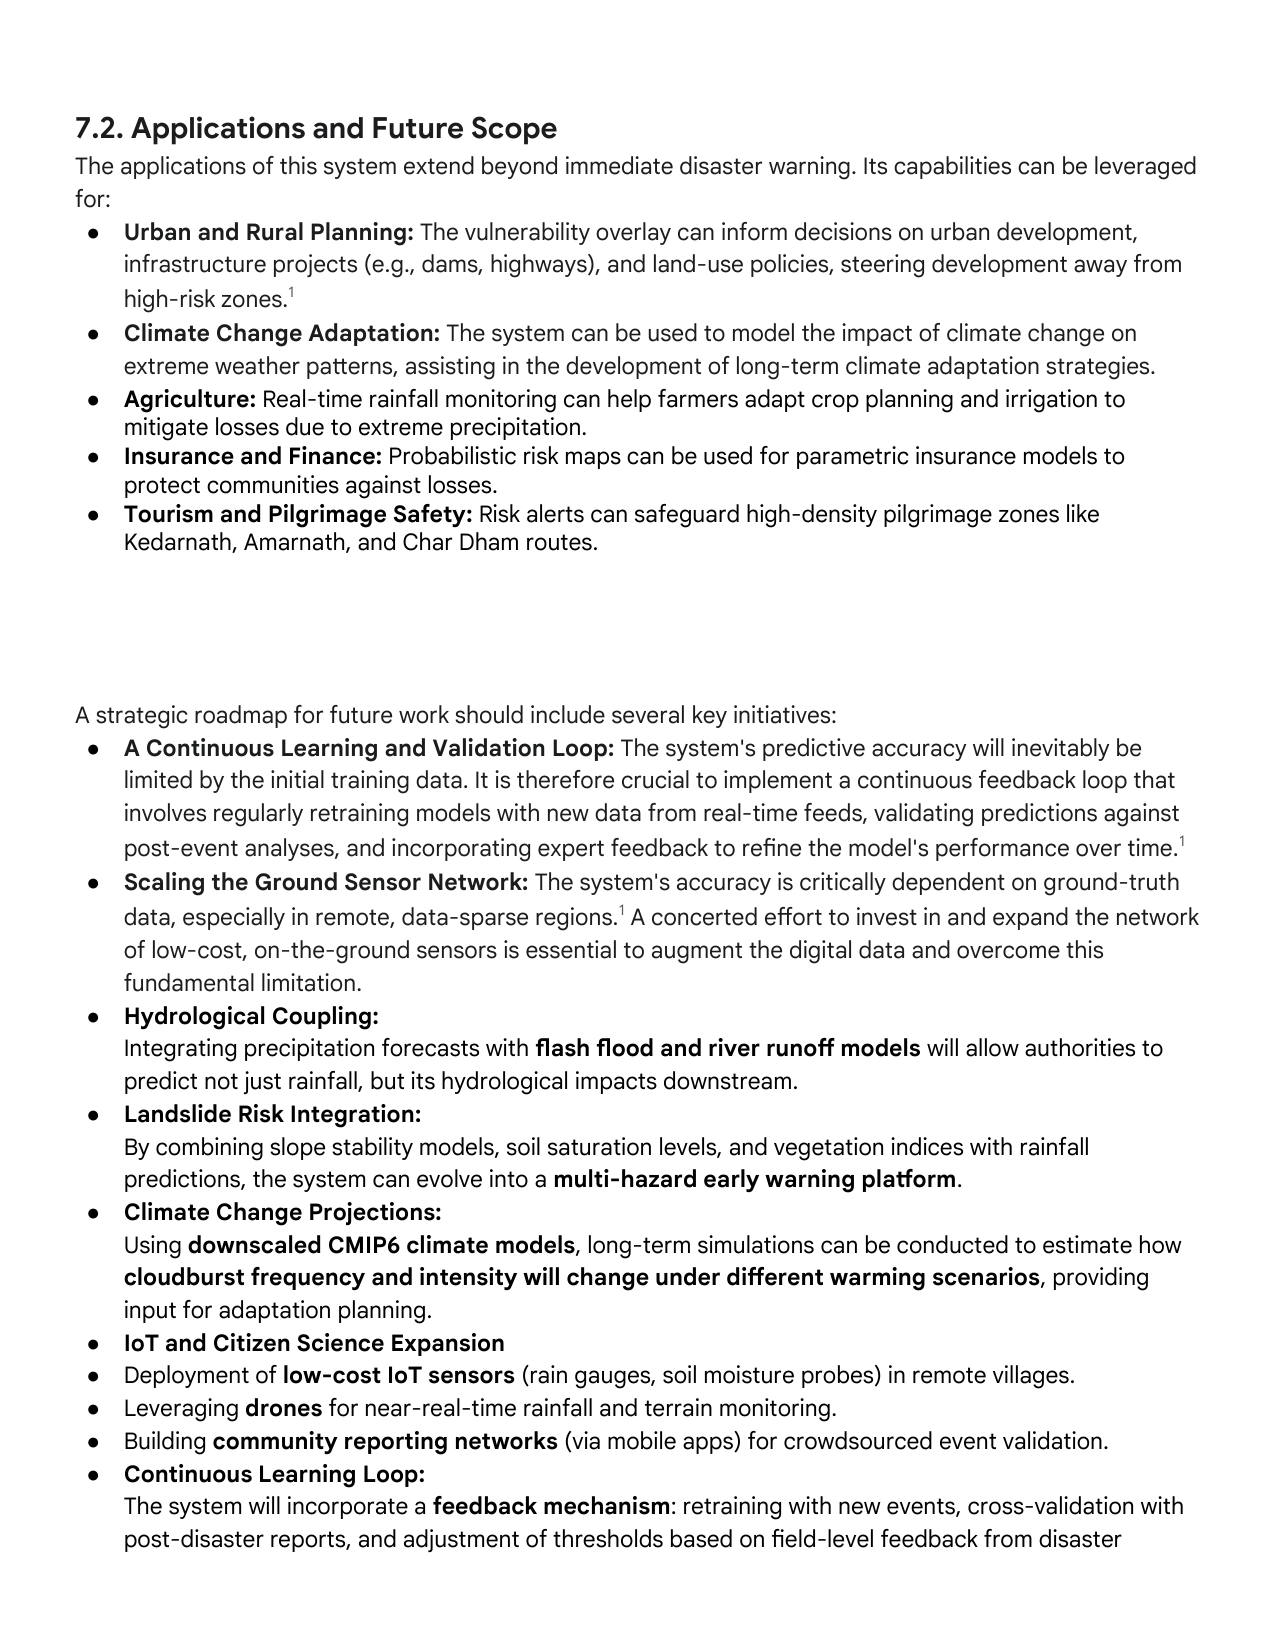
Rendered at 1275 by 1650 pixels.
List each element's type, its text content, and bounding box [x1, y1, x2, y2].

list Landslide Risk Integration: By combining slope stability models, soil saturation levels, and vegetation indices with rainfall predictions, the system can evolve into a multi-hazard early warning platform. [86, 1100, 1200, 1194]
text A strategic roadmap for future work should include several key initiatives: [75, 701, 1200, 730]
list Deployment of low-cost IoT sensors (rain gauges, soil moisture probes) in remote villages. [86, 1362, 1200, 1390]
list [86, 1460, 1200, 1554]
list Scaling the Ground Sensor Network: The system's accuracy is critically dependent on ground-truth data, especially in remote, data-sparse regions.1 A concerted effort to invest in and expand the network of low-cost, on-the-ground sensors is essential to augment the digital data and overcome this fundamental limitation. [86, 868, 1200, 998]
list Insurance and Finance: Probabilistic risk maps can be used for parametric insurance models to protect communities against losses. [86, 442, 1200, 500]
list A Continuous Learning and Validation Loop: The system's predictive accuracy will inevitably be limited by the initial training data. It is therefore crucial to implement a continuous feedback loop that involves regularly retraining models with new data from real-time feeds, validating predictions against post-event analyses, and incorporating expert feedback to refine the model's performance over time.1 [86, 734, 1200, 864]
list Leveraging drones for near-real-time rainfall and terrain monitoring. [86, 1394, 1200, 1423]
list Agriculture: Real-time rainfall monitoring can help farmers adapt crop planning and irrigation to mitigate losses due to extreme precipitation. [86, 385, 1200, 442]
list Climate Change Adaptation: The system can be used to model the impact of climate change on extreme weather patterns, assisting in the development of long-term climate adaptation strategies. [86, 319, 1200, 381]
list IoT and Citizen Science Expansion [86, 1329, 1200, 1358]
list Urban and Rural Planning: The vulnerability overlay can inform decisions on urban development, infrastructure projects (e.g., dams, highways), and land-use policies, steering development away from high-risk zones.1 [86, 218, 1200, 315]
list Climate Change Projections: Using downscaled CMIP6 climate models, long-term simulations can be conducted to estimate how cloudburst frequency and intensity will change under different warming scenarios, providing input for adaptation planning. [86, 1198, 1200, 1325]
subtitle 7.2. Applications and Future Scope [75, 111, 1200, 147]
text The applications of this system extend beyond immediate disaster warning. Its capabilities can be leveraged for: [75, 152, 1200, 214]
list Building community reporting networks (via mobile apps) for crowdsourced event validation. [86, 1427, 1200, 1456]
list Hydrological Coupling: Integrating precipitation forecasts with flash flood and river runoff models will allow authorities to predict not just rainfall, but its hydrological impacts downstream. [86, 1002, 1200, 1096]
list Tourism and Pilgrimage Safety: Risk alerts can safeguard high-density pilgrimage zones like Kedarnath, Amarnath, and Char Dham routes. [86, 500, 1200, 557]
